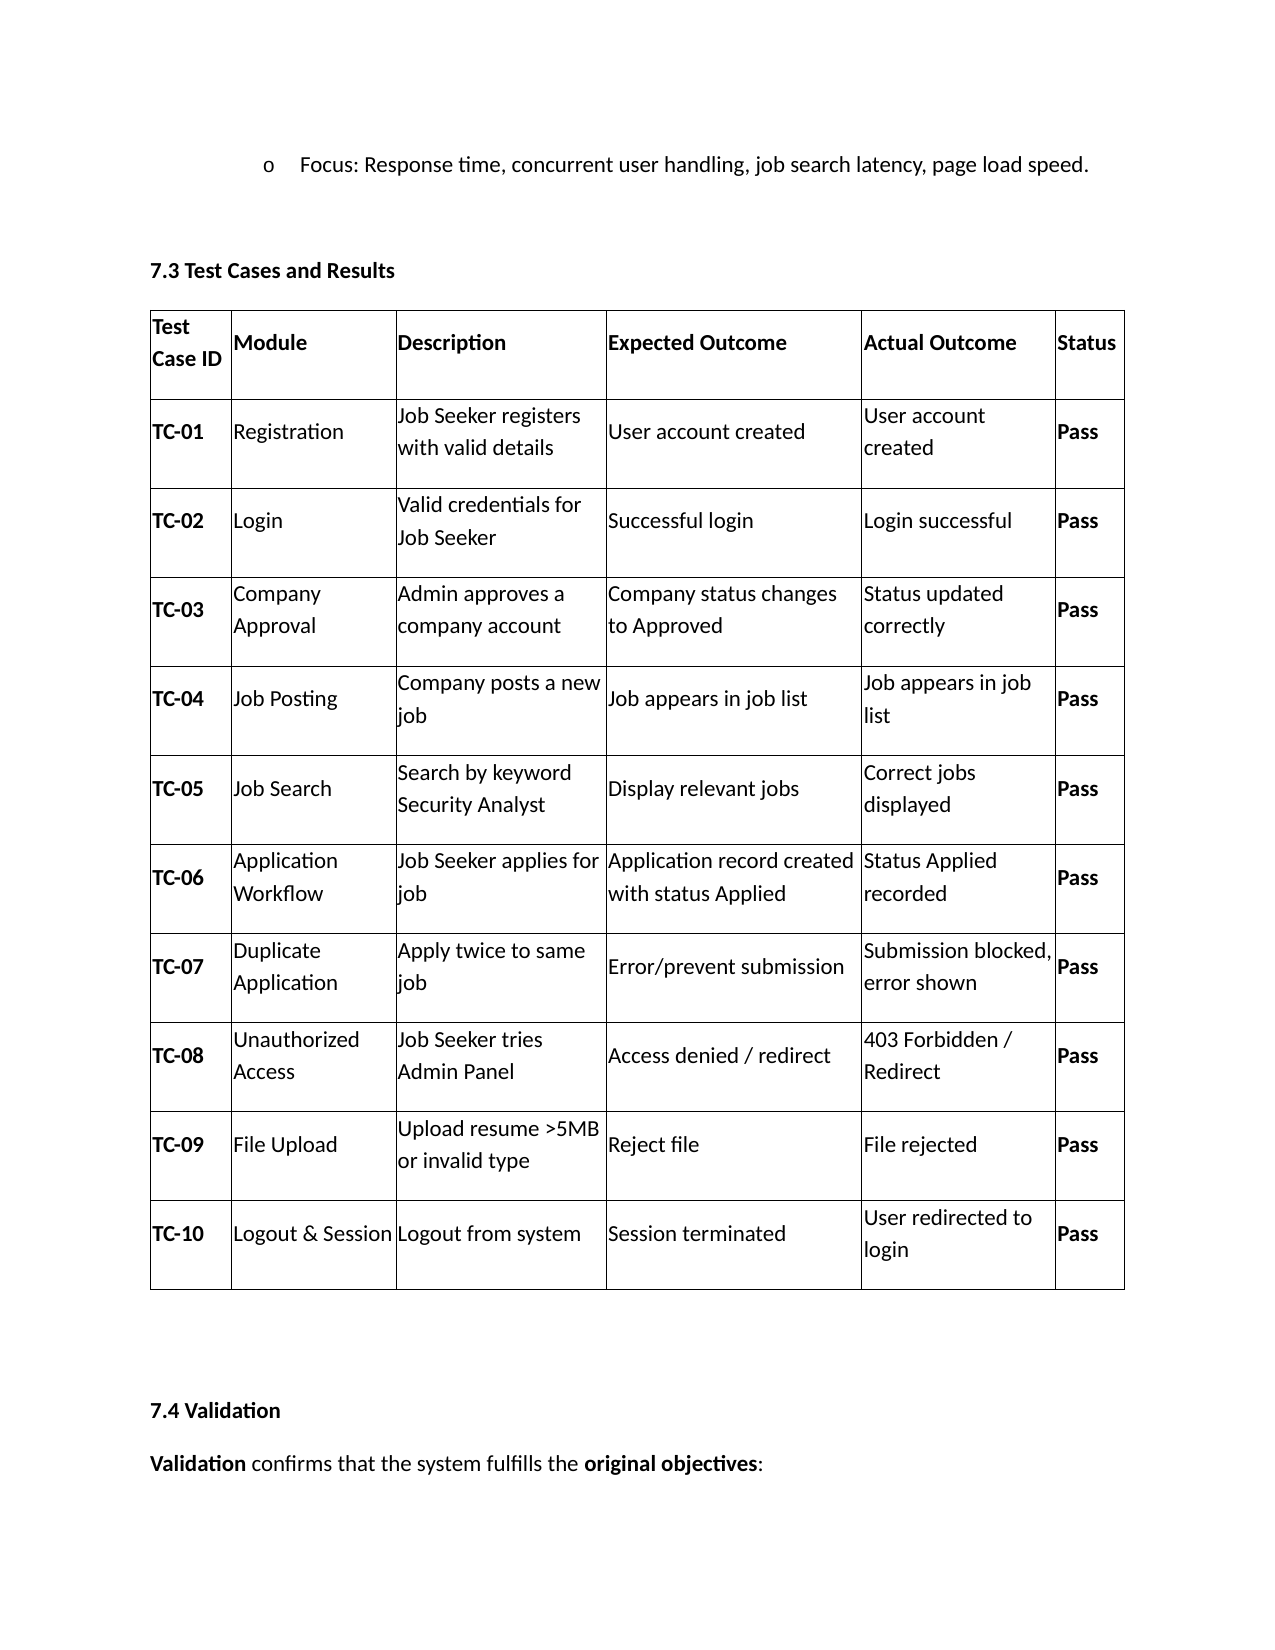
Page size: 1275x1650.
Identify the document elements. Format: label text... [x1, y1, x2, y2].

table_cell User account created [862, 400, 1055, 488]
table_cell TC-10 [151, 1201, 231, 1289]
table_cell Logout & Session [232, 1201, 396, 1289]
table_cell 403 Forbidden / Redirect [862, 1023, 1055, 1111]
table_cell Reject file [607, 1112, 861, 1200]
table_cell Company Approval [232, 578, 396, 666]
table_cell Apply twice to same job [397, 934, 606, 1022]
table_cell Job appears in job list [862, 667, 1055, 755]
table_cell TC-08 [151, 1023, 231, 1111]
table_cell Status Applied recorded [862, 845, 1055, 933]
table_cell Job Search [232, 756, 396, 844]
table_cell File rejected [862, 1112, 1055, 1200]
table_cell Job Seeker tries Admin Panel [397, 1023, 606, 1111]
table_cell TC-07 [151, 934, 231, 1022]
text Validation confirms that the system fulfills the original objectives: [150, 1449, 1125, 1477]
table_cell Application Workflow [232, 845, 396, 933]
table_header Status [1056, 311, 1124, 399]
table_cell Admin approves a company account [397, 578, 606, 666]
table_header Description [397, 311, 606, 399]
text 7.3 Test Cases and Results [150, 257, 1125, 285]
table_cell TC-05 [151, 756, 231, 844]
table_cell Job appears in job list [607, 667, 861, 755]
table_cell Pass [1056, 400, 1124, 488]
table_cell Submission blocked, error shown [862, 934, 1055, 1022]
table_cell Duplicate Application [232, 934, 396, 1022]
table_cell Pass [1056, 1112, 1124, 1200]
table_cell File Upload [232, 1112, 396, 1200]
table_cell TC-03 [151, 578, 231, 666]
table_cell Access denied / redirect [607, 1023, 861, 1111]
table_cell Pass [1056, 1023, 1124, 1111]
table_cell User redirected to login [862, 1201, 1055, 1289]
table_cell Error/prevent submission [607, 934, 861, 1022]
table_cell Application record created with status Applied [607, 845, 861, 933]
table_cell Session terminated [607, 1201, 861, 1289]
table_cell Job Seeker applies for job [397, 845, 606, 933]
table_cell Pass [1056, 756, 1124, 844]
list Focus: Response time, concurrent user handling, job search latency, page load speed. [262, 150, 1125, 178]
table_cell Valid credentials for Job Seeker [397, 489, 606, 577]
table_cell Successful login [607, 489, 861, 577]
table_cell Pass [1056, 845, 1124, 933]
table_cell TC-09 [151, 1112, 231, 1200]
table_cell Status updated correctly [862, 578, 1055, 666]
table_cell Job Posting [232, 667, 396, 755]
table_cell Company status changes to Approved [607, 578, 861, 666]
table_cell Company posts a new job [397, 667, 606, 755]
table_cell Correct jobs displayed [862, 756, 1055, 844]
table_header Module [232, 311, 396, 399]
table_cell Pass [1056, 578, 1124, 666]
table_cell Pass [1056, 489, 1124, 577]
table_cell User account created [607, 400, 861, 488]
table_cell Display relevant jobs [607, 756, 861, 844]
table_cell Logout from system [397, 1201, 606, 1289]
table_cell TC-02 [151, 489, 231, 577]
table_header Actual Outcome [862, 311, 1055, 399]
table_cell Pass [1056, 1201, 1124, 1289]
table_cell Pass [1056, 934, 1124, 1022]
table_cell Job Seeker registers with valid details [397, 400, 606, 488]
table_cell TC-01 [151, 400, 231, 488]
table_cell Pass [1056, 667, 1124, 755]
text 7.4 Validation [150, 1396, 1125, 1424]
table_header Test Case ID [151, 311, 231, 399]
table_header Expected Outcome [607, 311, 861, 399]
table_cell TC-04 [151, 667, 231, 755]
table_cell Upload resume >5MB or invalid type [397, 1112, 606, 1200]
table_cell TC-06 [151, 845, 231, 933]
table_cell Login [232, 489, 396, 577]
table_cell Registration [232, 400, 396, 488]
table_cell Search by keyword Security Analyst [397, 756, 606, 844]
table_cell Unauthorized Access [232, 1023, 396, 1111]
table_cell Login successful [862, 489, 1055, 577]
